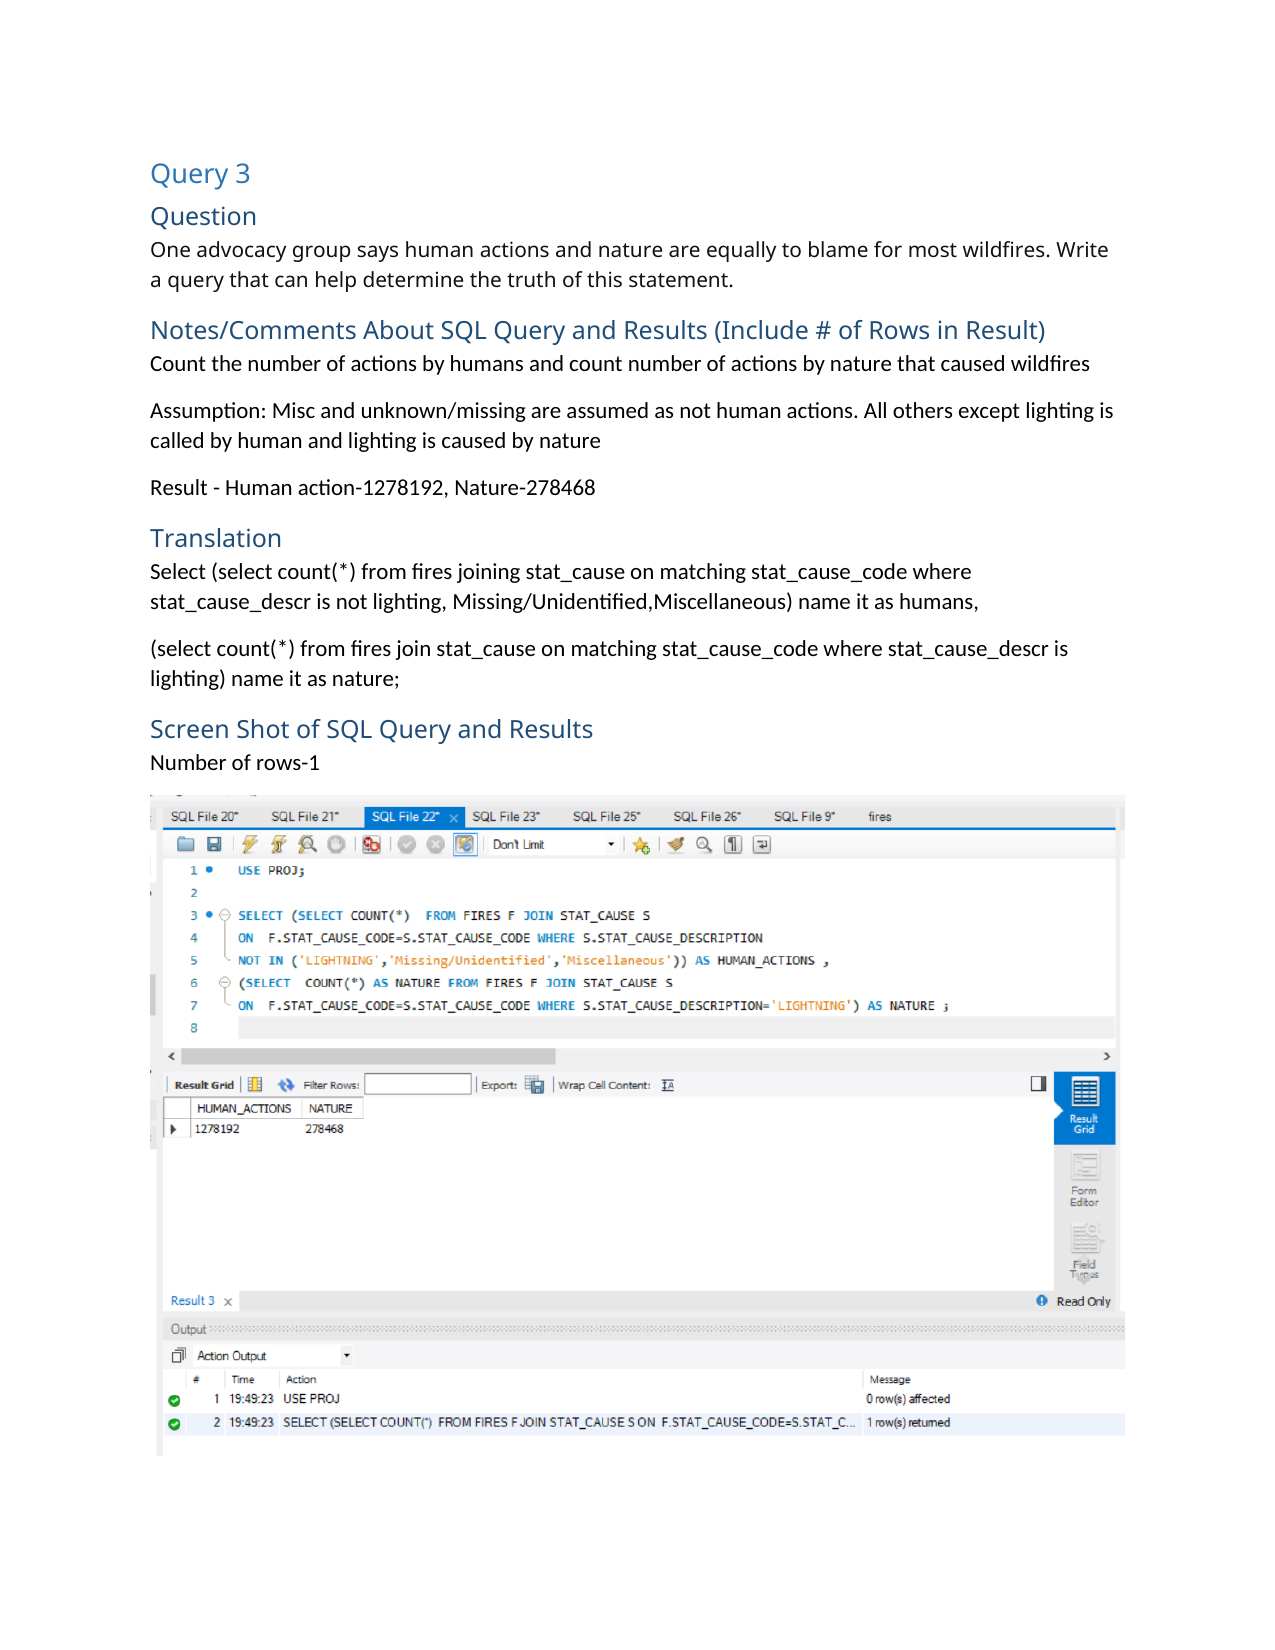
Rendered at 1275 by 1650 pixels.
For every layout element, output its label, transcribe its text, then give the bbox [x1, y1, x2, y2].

picture [150, 795, 1125, 1456]
text Assumption: Misc and unknown/missing are assumed as not human actions. All others except lighting is called by human and lighting is caused by nature [150, 396, 1125, 455]
text Count the number of actions by humans and count number of actions by nature that caused wildfires [150, 349, 1125, 378]
subtitle Notes/Comments About SQL Query and Results (Include # of Rows in Result) [150, 313, 1125, 347]
text One advocacy group says human actions and nature are equally to blame for most wildfires. Write a query that can help determine the truth of this statement. [150, 235, 1125, 294]
text Select (select count(*) from fires joining stat_cause on matching stat_cause_code where stat_cause_descr is not lighting, Missing/Unidentified,Miscellaneous) name it as humans, [150, 557, 1125, 615]
text Number of rows-1 [150, 748, 1125, 776]
subtitle Translation [150, 520, 1125, 554]
text (select count(*) from fires join stat_cause on matching stat_cause_code where stat_cause_descr is lighting) name it as nature; [150, 634, 1125, 692]
subtitle Screen Shot of SQL Query and Results [150, 711, 1125, 745]
subtitle Query 3 [150, 154, 1125, 191]
subtitle Question [150, 198, 1125, 232]
text Result - Human action-1278192, Nature-278468 [150, 473, 1125, 502]
